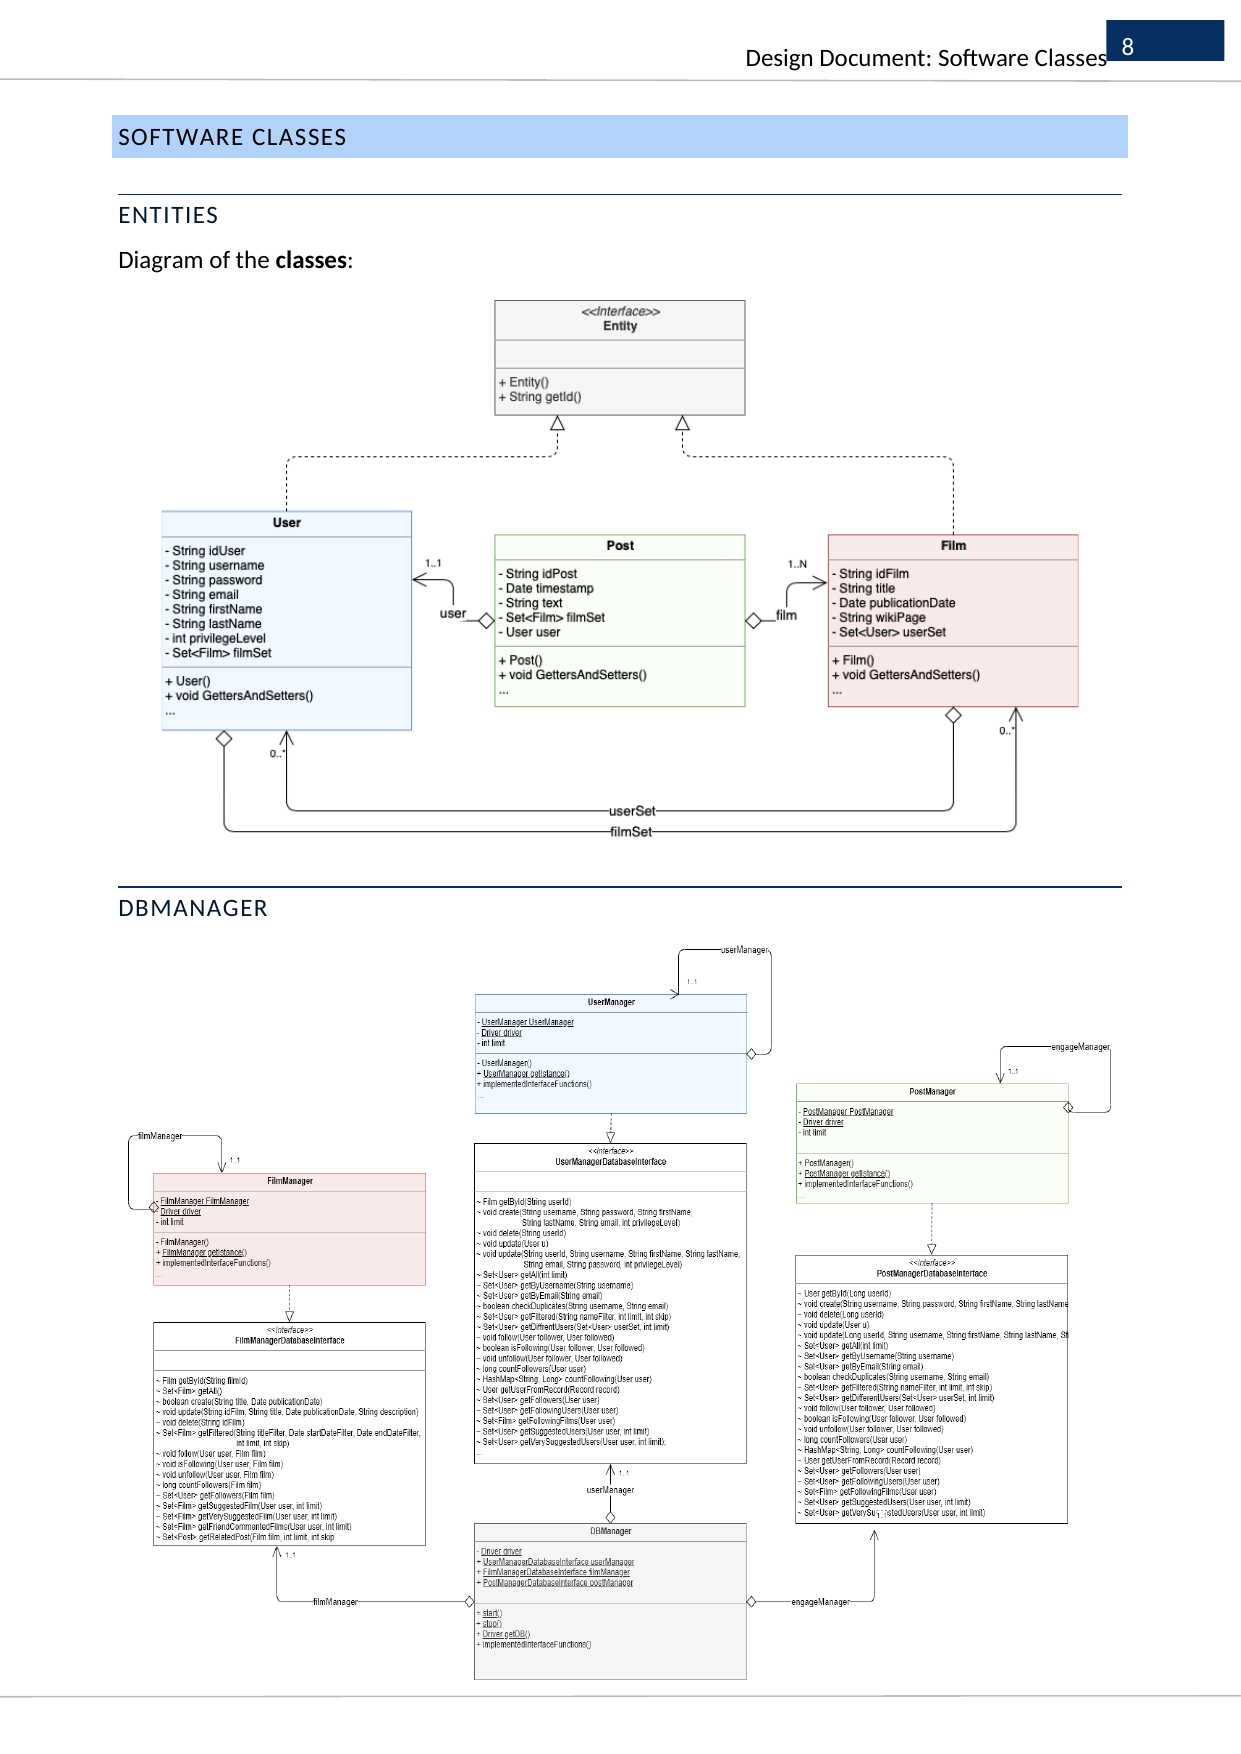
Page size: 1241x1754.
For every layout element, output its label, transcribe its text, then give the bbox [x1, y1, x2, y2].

picture [118, 937, 1122, 1680]
subtitle Entities [118, 195, 1122, 230]
text Diagram of the classes: [118, 244, 1122, 275]
subtitle Software Classes [118, 121, 1122, 151]
subtitle DBManager [118, 888, 1122, 922]
picture [161, 300, 1079, 851]
